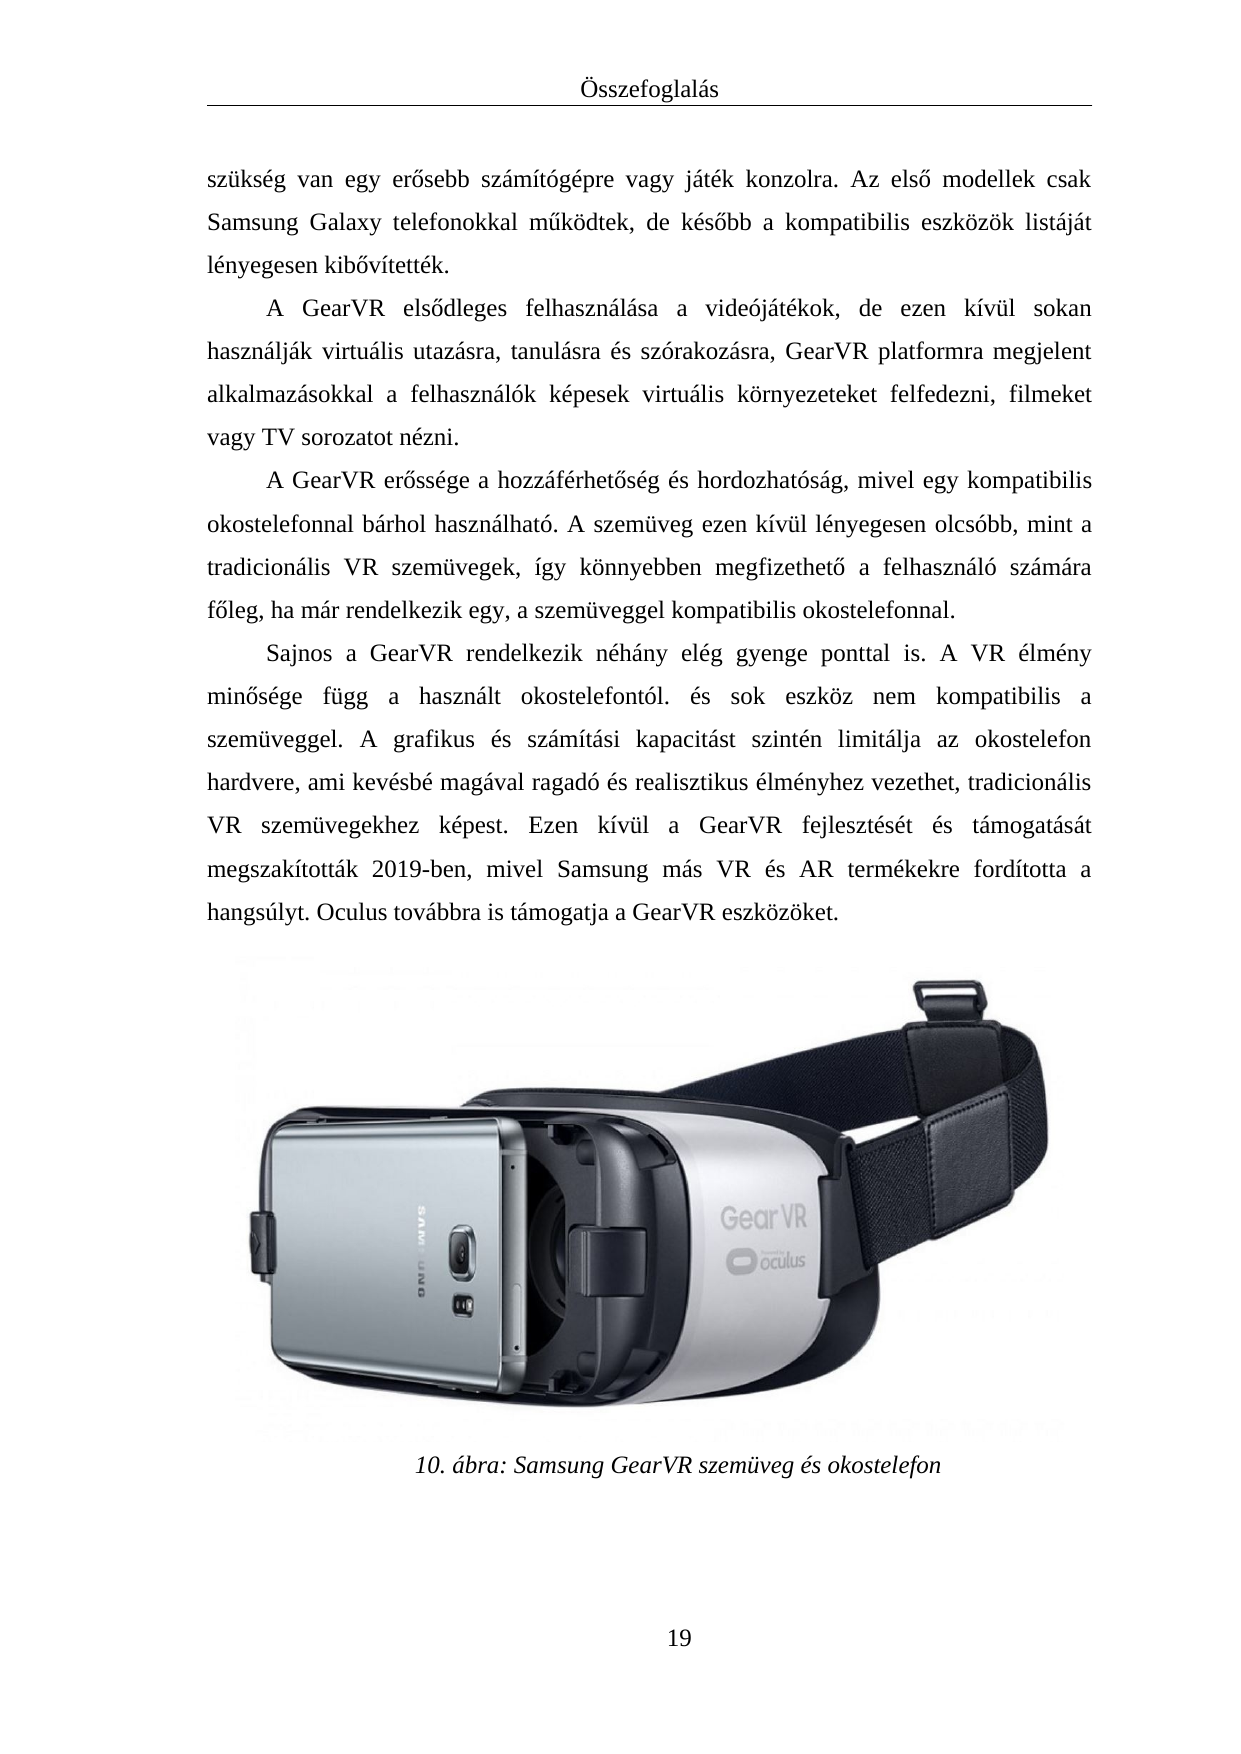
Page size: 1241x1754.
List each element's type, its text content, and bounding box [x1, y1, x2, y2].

text Sajnos a GearVR rendelkezik néhány elég gyenge ponttal is. A VR élmény minősége függ a használt okostelefontól. és sok eszköz nem kompatibilis a szemüveggel. A grafikus és számítási kapacitást szintén limitálja az okostelefon hardvere, ami kevésbé magával ragadó és realisztikus élményhez vezethet, tradicionális VR szemüvegekhez képest. Ezen kívül a GearVR fejlesztését és támogatását megszakították 2019-ben, mivel Samsung más VR és AR termékekre fordította a hangsúlyt. Oculus továbbra is támogatja a GearVR eszközöket. [207, 638, 1092, 926]
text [207, 164, 1092, 279]
text A GearVR erőssége a hozzáférhetőség és hordozhatóság, mivel egy kompatibilis okostelefonnal bárhol használható. A szemüveg ezen kívül lényegesen olcsóbb, mint a tradicionális VR szemüvegek, így könnyebben megfizethető a felhasználó számára főleg, ha már rendelkezik egy, a szemüveggel kompatibilis okostelefonnal. [207, 466, 1092, 624]
picture [234, 956, 1065, 1442]
text A GearVR elsődleges felhasználása a videójátékok, de ezen kívül sokan használják virtuális utazásra, tanulásra és szórakozásra, GearVR platformra megjelent alkalmazásokkal a felhasználók képesek virtuális környezeteket felfedezni, filmeket vagy TV sorozatot nézni. [207, 293, 1092, 451]
